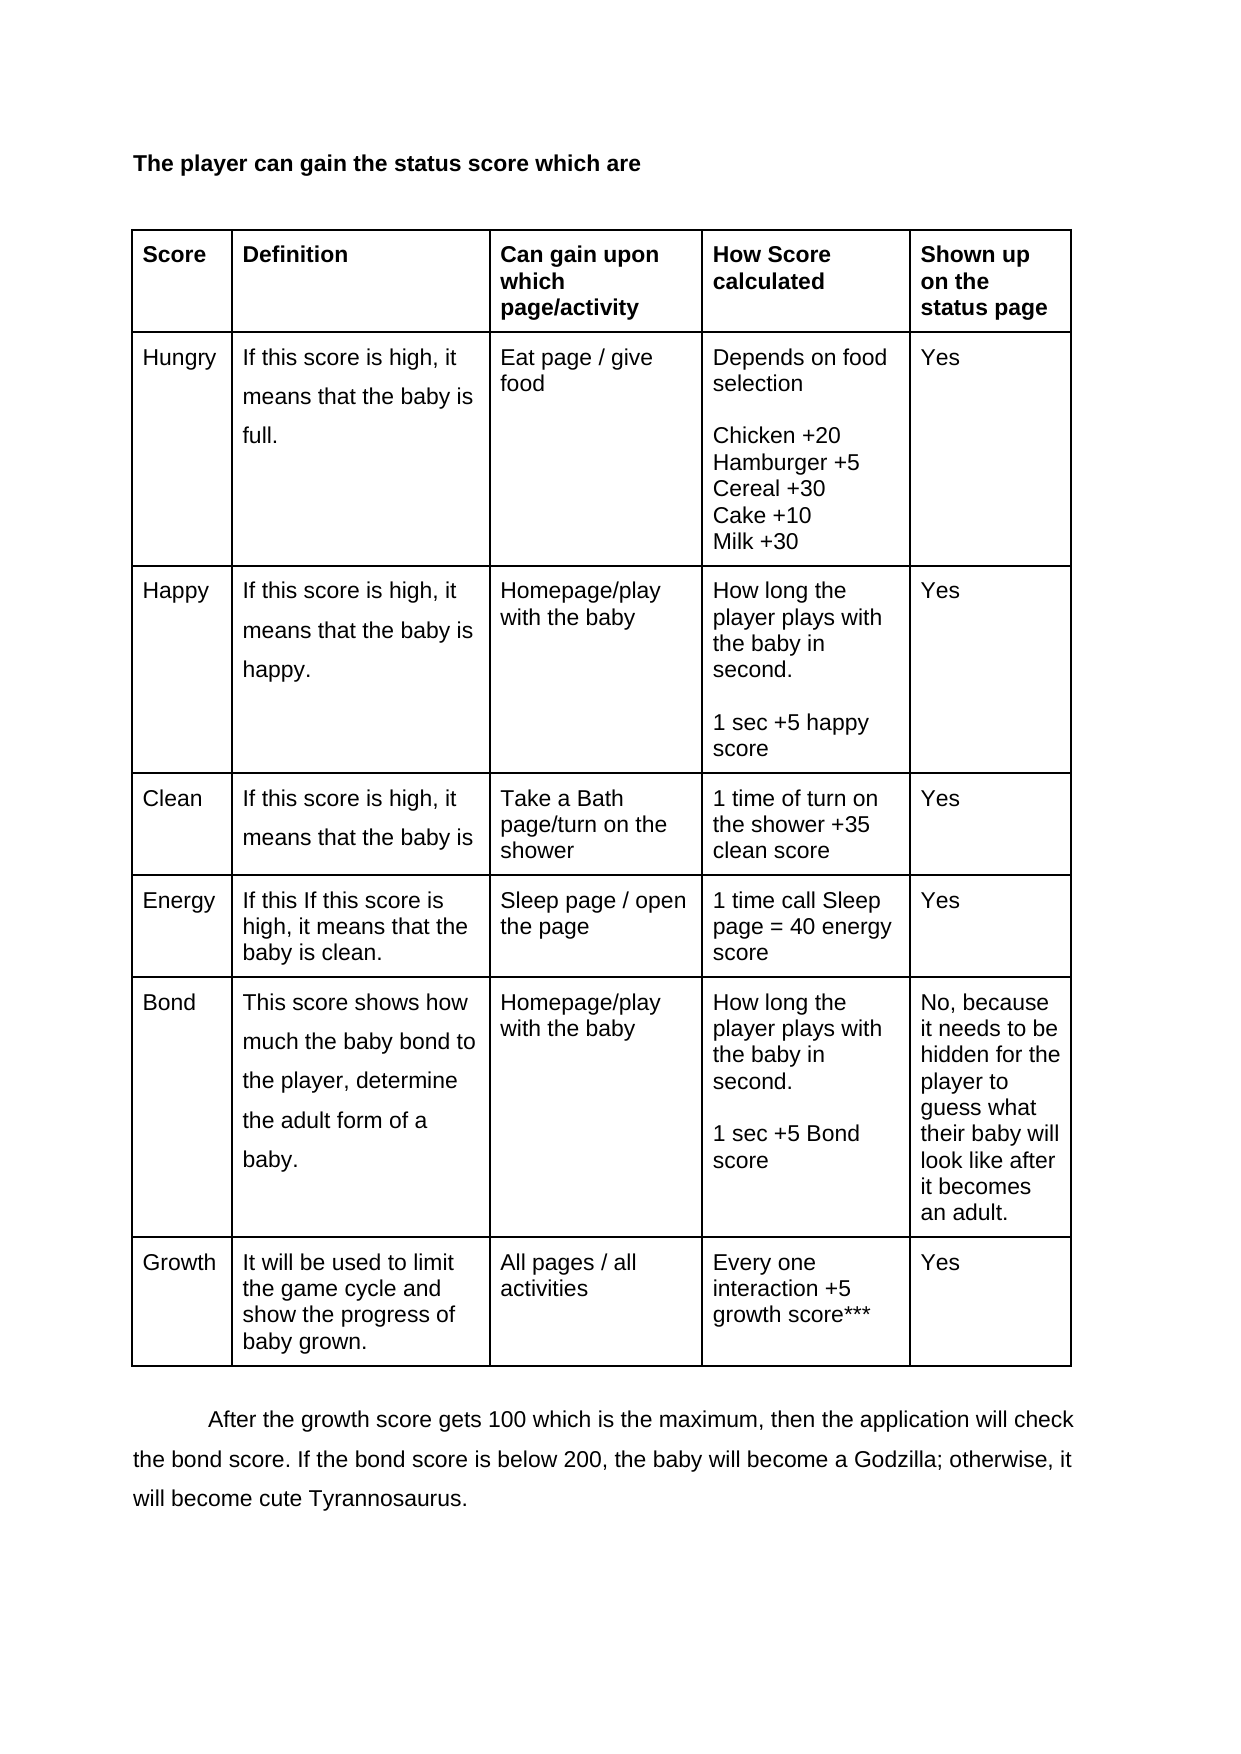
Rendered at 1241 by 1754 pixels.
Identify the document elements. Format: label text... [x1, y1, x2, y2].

table_cell If this score is high, it means that the baby is full. [233, 333, 489, 565]
table_cell Hungry [133, 333, 231, 565]
table_header How Score calculated [703, 231, 909, 331]
table_cell Homepage/play with the baby [491, 567, 701, 772]
table_cell Yes [911, 1238, 1070, 1364]
table_cell 1 time call Sleep page = 40 energy score [703, 876, 909, 976]
table_cell How long the player plays with the baby in second. 1 sec +5 Bond score [703, 978, 909, 1236]
table_cell Yes [911, 567, 1070, 772]
table_cell Happy [133, 567, 231, 772]
table_header Definition [233, 231, 489, 331]
table_cell Depends on food selection Chicken +20 Hamburger +5 Cereal +30 Cake +10 Milk +30 [703, 333, 909, 565]
table_cell Homepage/play with the baby [491, 978, 701, 1236]
table_cell Growth [133, 1238, 231, 1364]
table_cell This score shows how much the baby bond to the player, determine the adult form of a baby. [233, 978, 489, 1236]
table_cell Yes [911, 774, 1070, 874]
table_cell All pages / all activities [491, 1238, 701, 1364]
table_cell Eat page / give food [491, 333, 701, 565]
table_cell If this score is high, it means that the baby is happy. [233, 567, 489, 772]
table_cell Bond [133, 978, 231, 1236]
text After the growth score gets 100 which is the maximum, then the application will check the bond score. If the bond score is below 200, the baby will become a Godzilla; otherwise, it will become cute Tyrannosaurus. [133, 1406, 1109, 1511]
table_cell If this score is high, it means that the baby is [233, 774, 489, 874]
table_header Score [133, 231, 231, 331]
table_cell If this If this score is high, it means that the baby is clean. [233, 876, 489, 976]
table_cell Take a Bath page/turn on the shower [491, 774, 701, 874]
table_cell Clean [133, 774, 231, 874]
table_cell Energy [133, 876, 231, 976]
table_cell Sleep page / open the page [491, 876, 701, 976]
table_cell No, because it needs to be hidden for the player to guess what their baby will look like after it becomes an adult. [911, 978, 1070, 1236]
table_header Shown up on the status page [911, 231, 1070, 331]
table_cell How long the player plays with the baby in second. 1 sec +5 happy score [703, 567, 909, 772]
table_cell Every one interaction +5 growth score*** [703, 1238, 909, 1364]
table_cell Yes [911, 876, 1070, 976]
table_cell Yes [911, 333, 1070, 565]
table_cell 1 time of turn on the shower +35 clean score [703, 774, 909, 874]
table_cell It will be used to limit the game cycle and show the progress of baby grown. [233, 1238, 489, 1364]
text The player can gain the status score which are [133, 150, 1109, 176]
table_header Can gain upon which page/activity [491, 231, 701, 331]
